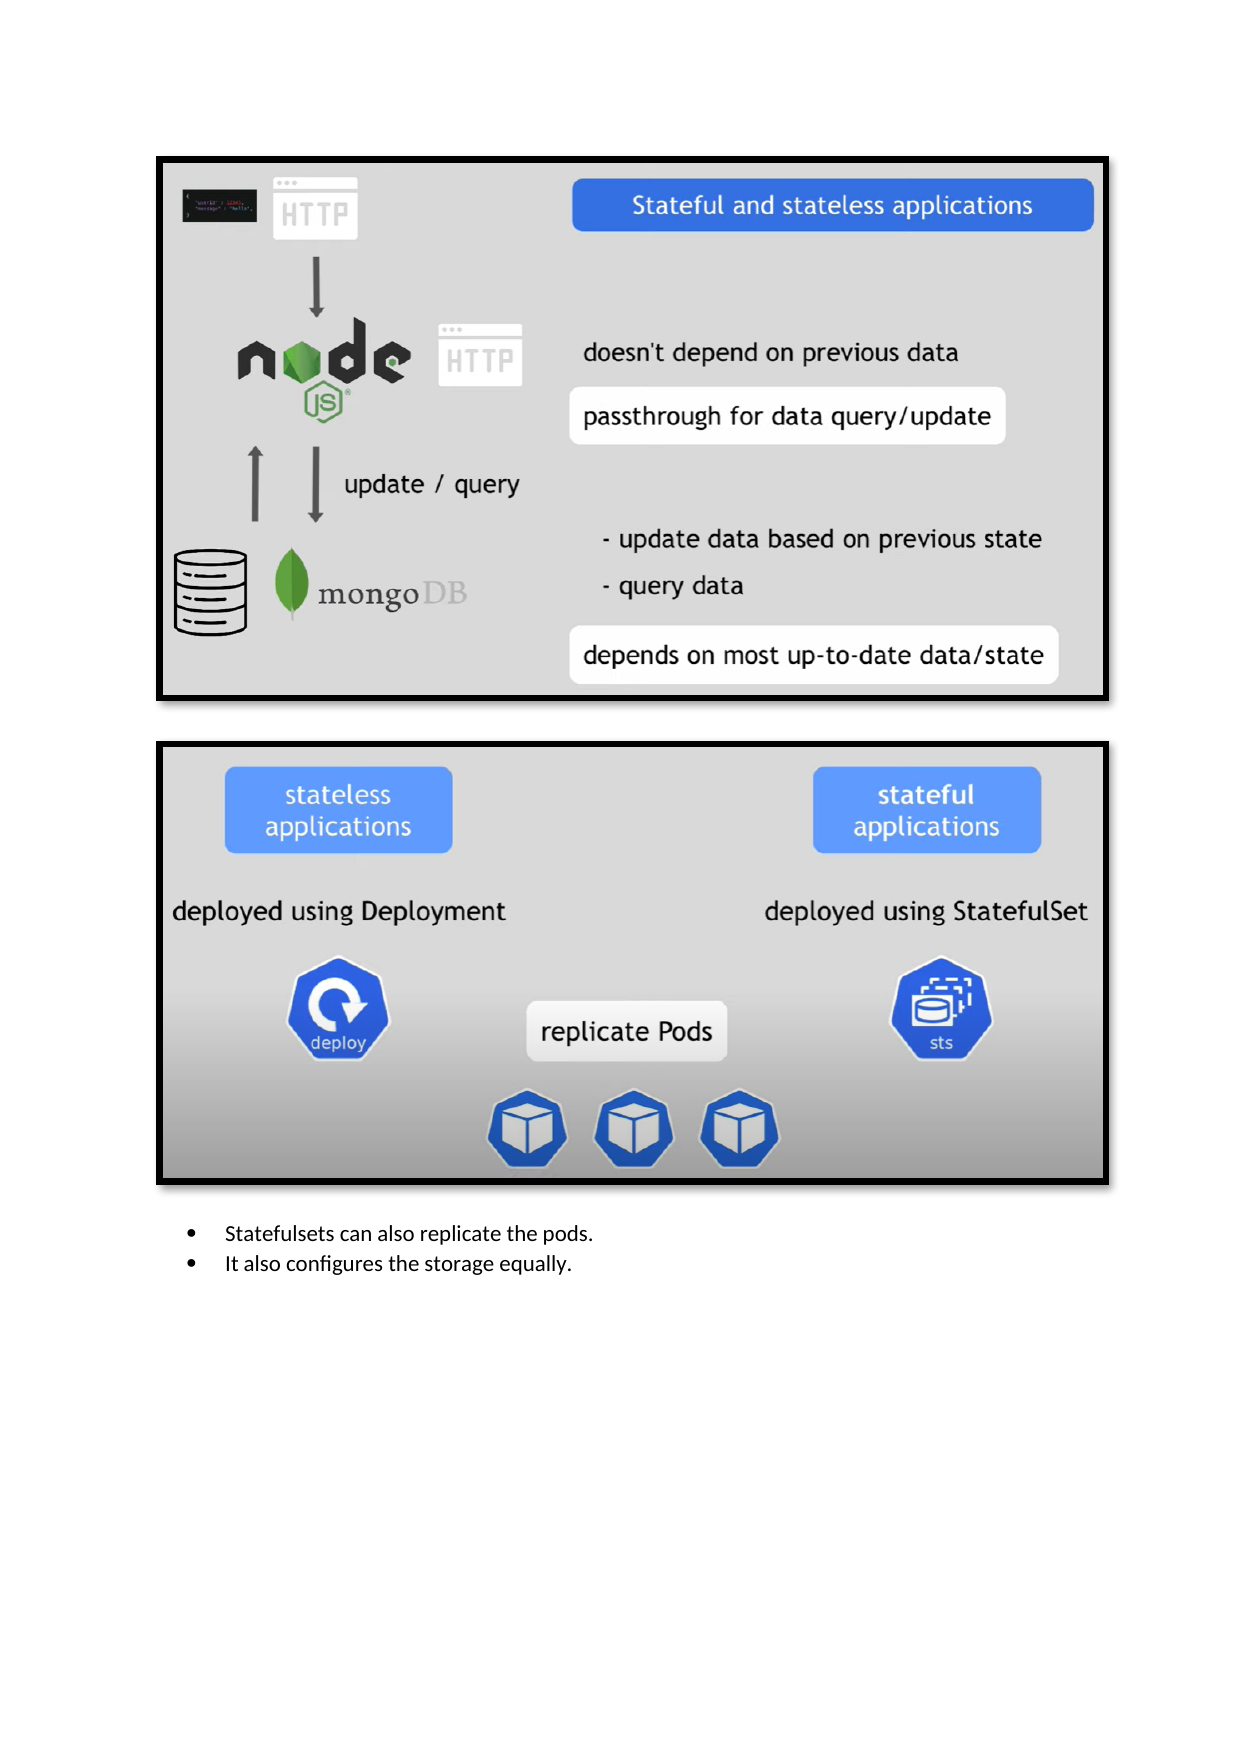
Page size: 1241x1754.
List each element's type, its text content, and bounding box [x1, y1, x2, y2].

picture [163, 747, 1103, 1178]
picture [163, 163, 1103, 695]
list Statefulsets can also replicate the pods. [187, 1219, 1090, 1247]
list It also configures the storage equally. [187, 1249, 1090, 1277]
